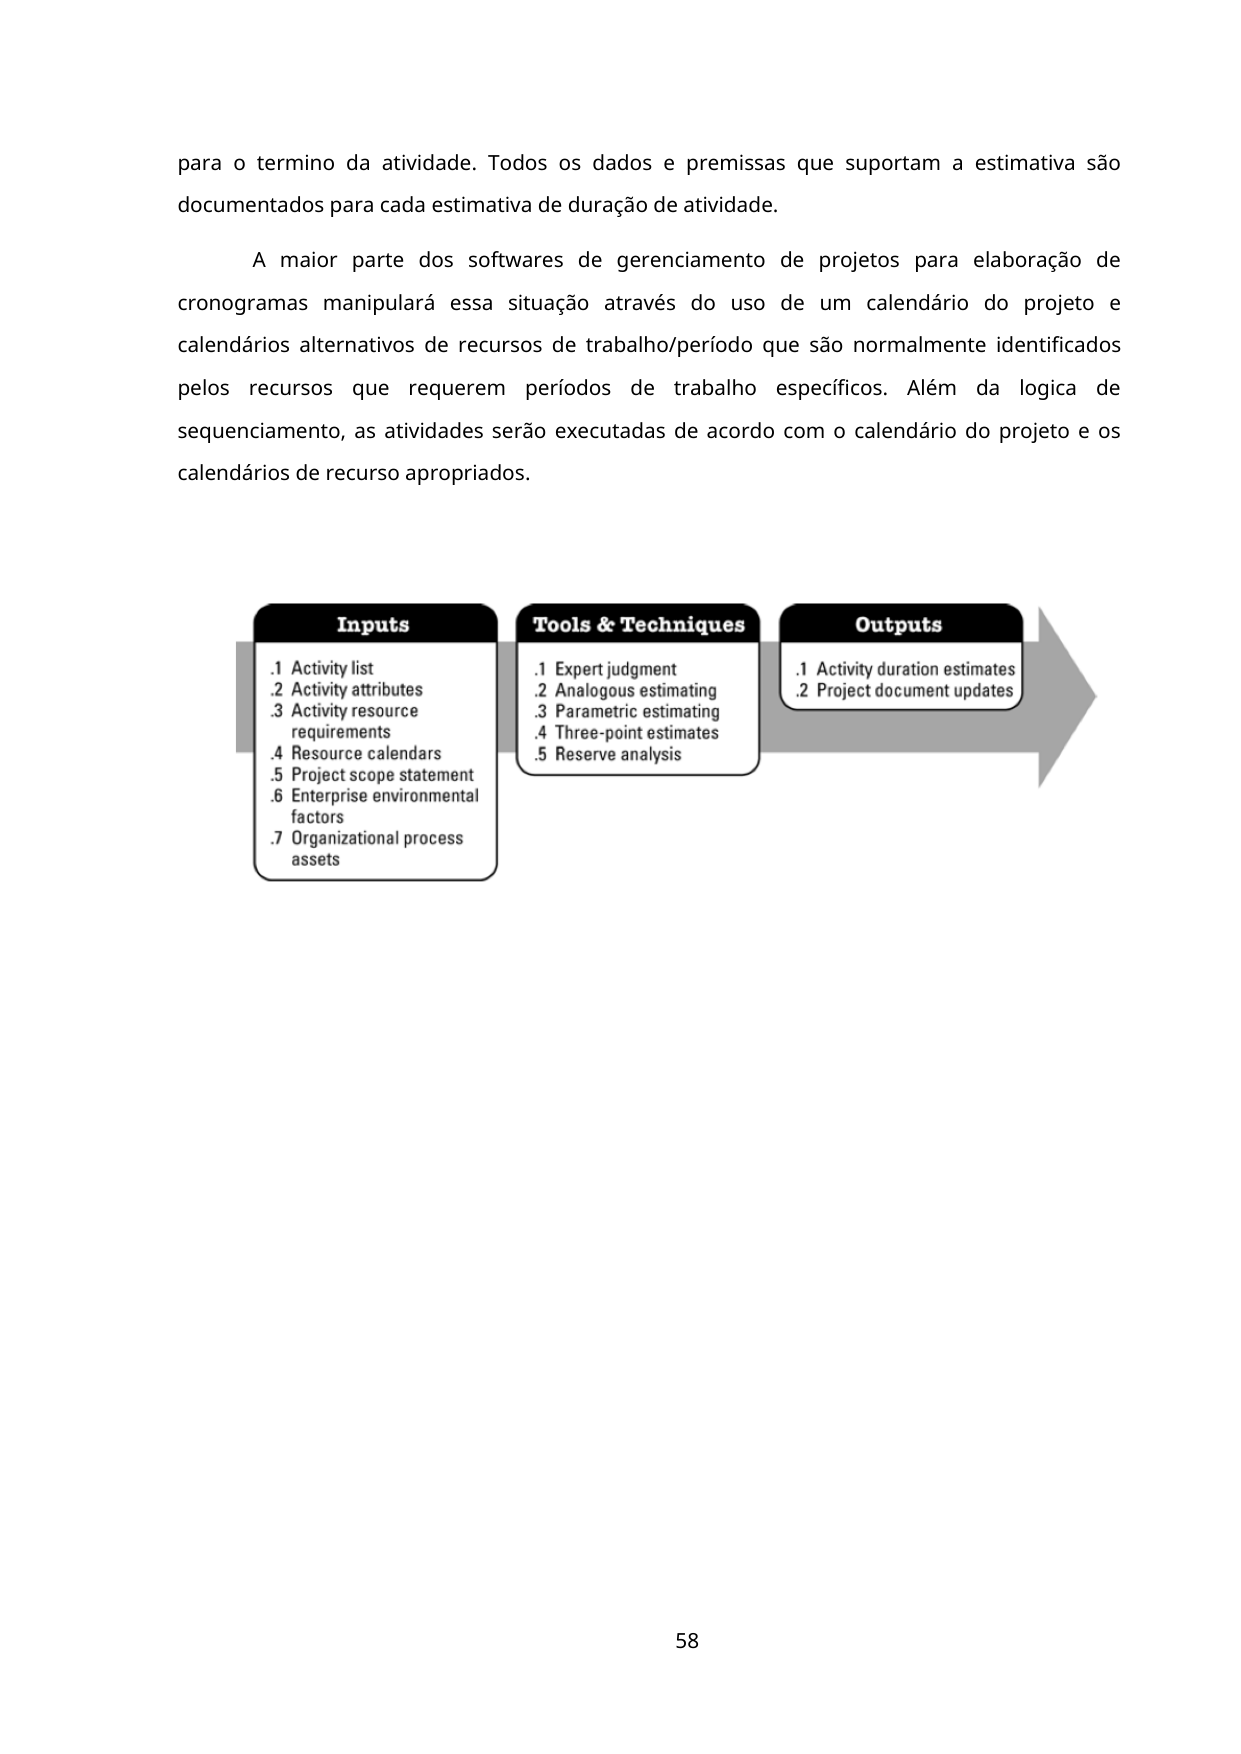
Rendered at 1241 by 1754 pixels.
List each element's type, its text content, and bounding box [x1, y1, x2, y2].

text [177, 148, 1122, 219]
picture [188, 568, 1112, 896]
text A maior parte dos softwares de gerenciamento de projetos para elaboração de cronogramas manipulará essa situação através do uso de um calendário do projeto e calendários alternativos de recursos de trabalho/período que são normalmente identificados pelos recursos que requerem períodos de trabalho específicos. Além da logica de sequenciamento, as atividades serão executadas de acordo com o calendário do projeto e os calendários de recurso apropriados. [177, 245, 1122, 487]
